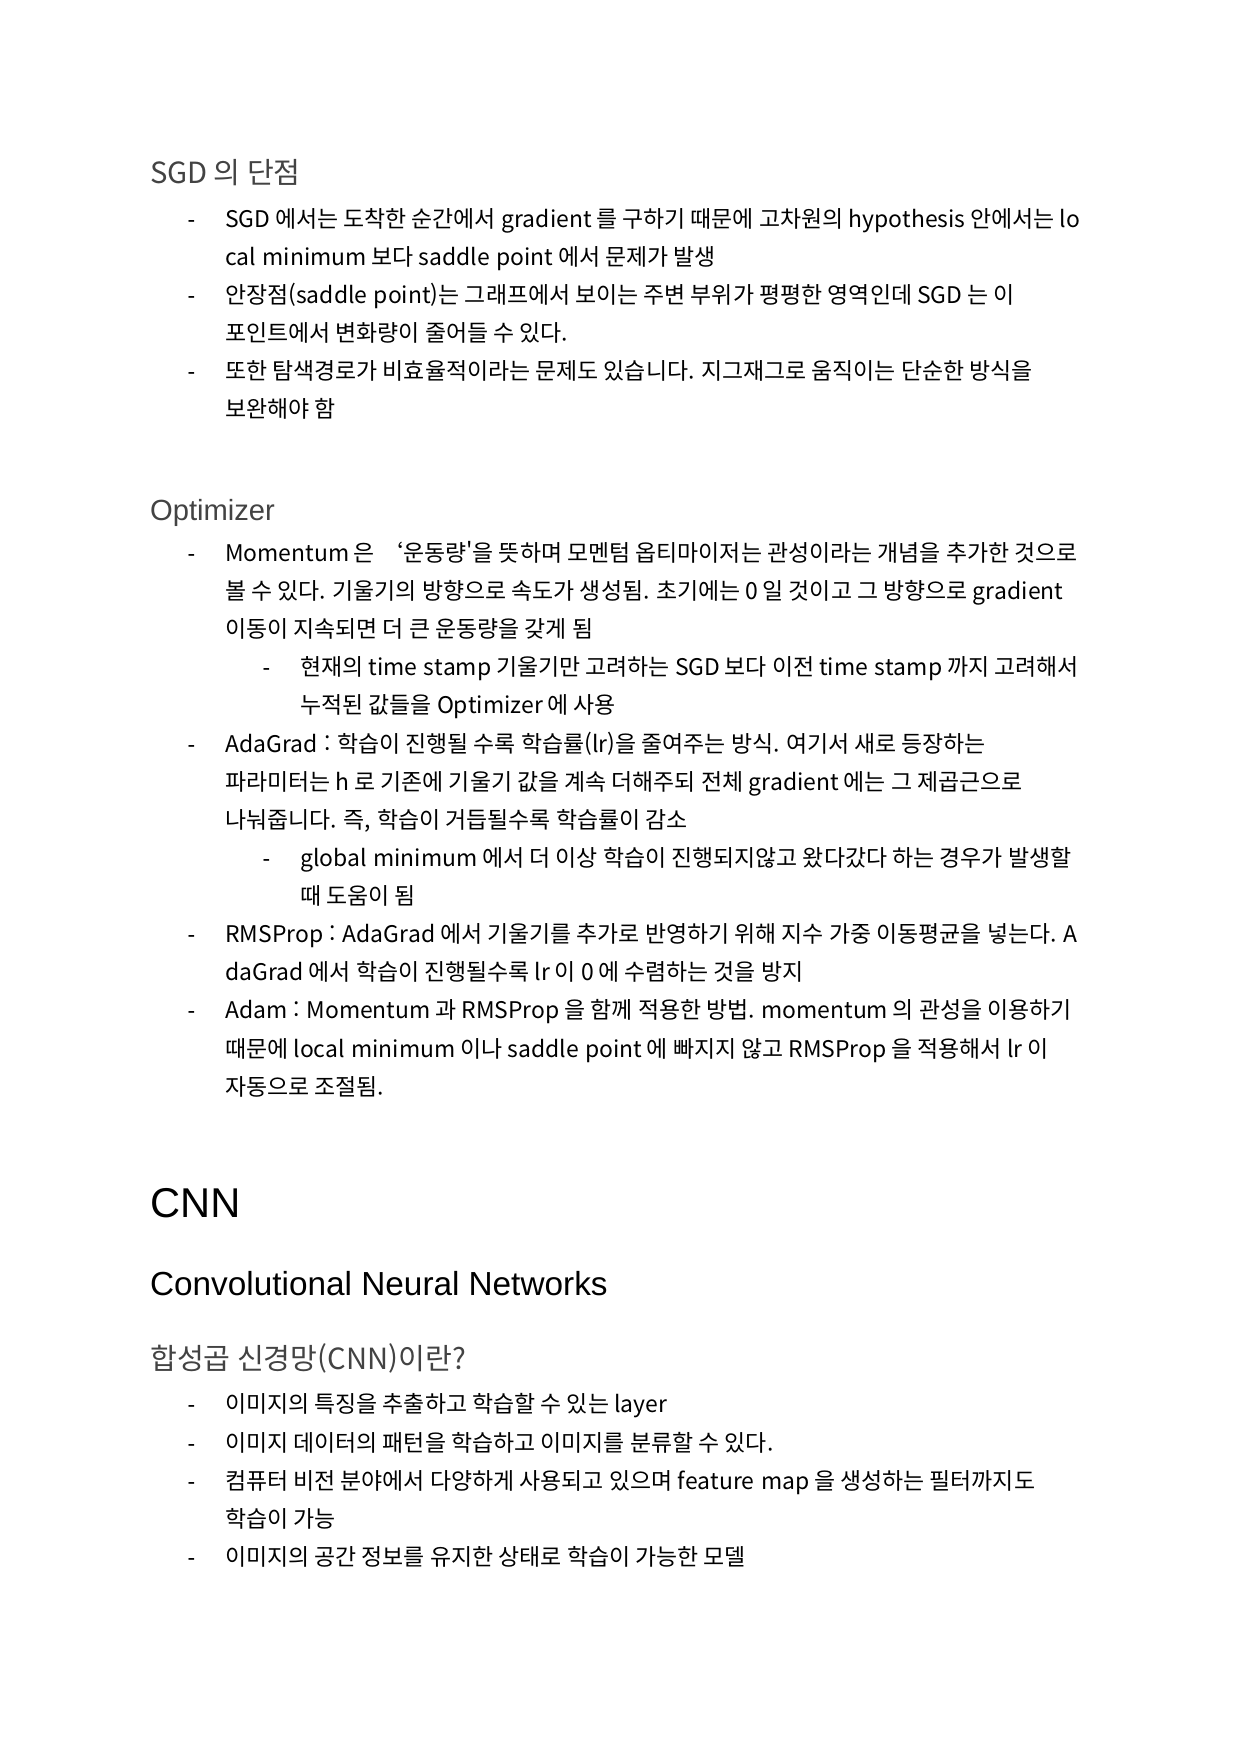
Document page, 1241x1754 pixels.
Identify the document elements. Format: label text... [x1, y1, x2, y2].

list SGD에서는 도착한 순간에서 gradient를 구하기 때문에 고차원의 hypothesis안에서는 local minimum보다 saddle point에서 문제가 발생 [187, 201, 1090, 272]
subtitle 합성곱 신경망(CNN)이란? [150, 1336, 1090, 1378]
list AdaGrad : 학습이 진행될 수록 학습률(lr)을 줄여주는 방식. 여기서 새로 등장하는 파라미터는 h로 기존에 기울기 값을 계속 더해주되 전체 gradient에는 그 제곱근으로 나눠줍니다. 즉, 학습이 거듭될수록 학습률이 감소 [187, 725, 1090, 835]
subtitle Convolutional Neural Networks [150, 1264, 1090, 1302]
list global minimum에서 더 이상 학습이 진행되지않고 왔다갔다 하는 경우가 발생할 때 도움이 됨 [262, 840, 1090, 911]
list 이미지 데이터의 패턴을 학습하고 이미지를 분류할 수 있다. [187, 1424, 1090, 1458]
subtitle CNN [150, 1178, 1090, 1226]
subtitle Optimizer [150, 493, 1090, 526]
list 현재의 time stamp기울기만 고려하는 SGD보다 이전 time stamp까지 고려해서 누적된 값들을 Optimizer에 사용 [262, 649, 1090, 721]
list RMSProp : AdaGrad에서 기울기를 추가로 반영하기 위해 지수 가중 이동평균을 넣는다. AdaGrad에서 학습이 진행될수록 lr이 0에 수렴하는 것을 방지 [187, 916, 1090, 987]
list 이미지의 공간 정보를 유지한 상태로 학습이 가능한 모델 [187, 1539, 1090, 1572]
subtitle SGD의 단점 [150, 150, 1090, 192]
list 안장점(saddle point)는 그래프에서 보이는 주변 부위가 평평한 영역인데 SGD는 이 포인트에서 변화량이 줄어들 수 있다. [187, 277, 1090, 348]
list Momentum은 ‘운동량'을 뜻하며 모멘텀 옵티마이저는 관성이라는 개념을 추가한 것으로 볼 수 있다. 기울기의 방향으로 속도가 생성됨. 초기에는 0일 것이고 그 방향으로 gradient이동이 지속되면 더 큰 운동량을 갖게 됨 [187, 535, 1090, 644]
list Adam : Momentum과 RMSProp을 함께 적용한 방법. momentum의 관성을 이용하기 때문에 local minimum이나 saddle point에 빠지지 않고 RMSProp을 적용해서 lr이 자동으로 조절됨. [187, 992, 1090, 1102]
list 이미지의 특징을 추출하고 학습할 수 있는 layer [187, 1386, 1090, 1419]
list 컴퓨터 비전 분야에서 다양하게 사용되고 있으며 feature map을 생성하는 필터까지도 학습이 가능 [187, 1463, 1090, 1534]
list 또한 탐색경로가 비효율적이라는 문제도 있습니다. 지그재그로 움직이는 단순한 방식을 보완해야 함 [187, 353, 1090, 424]
